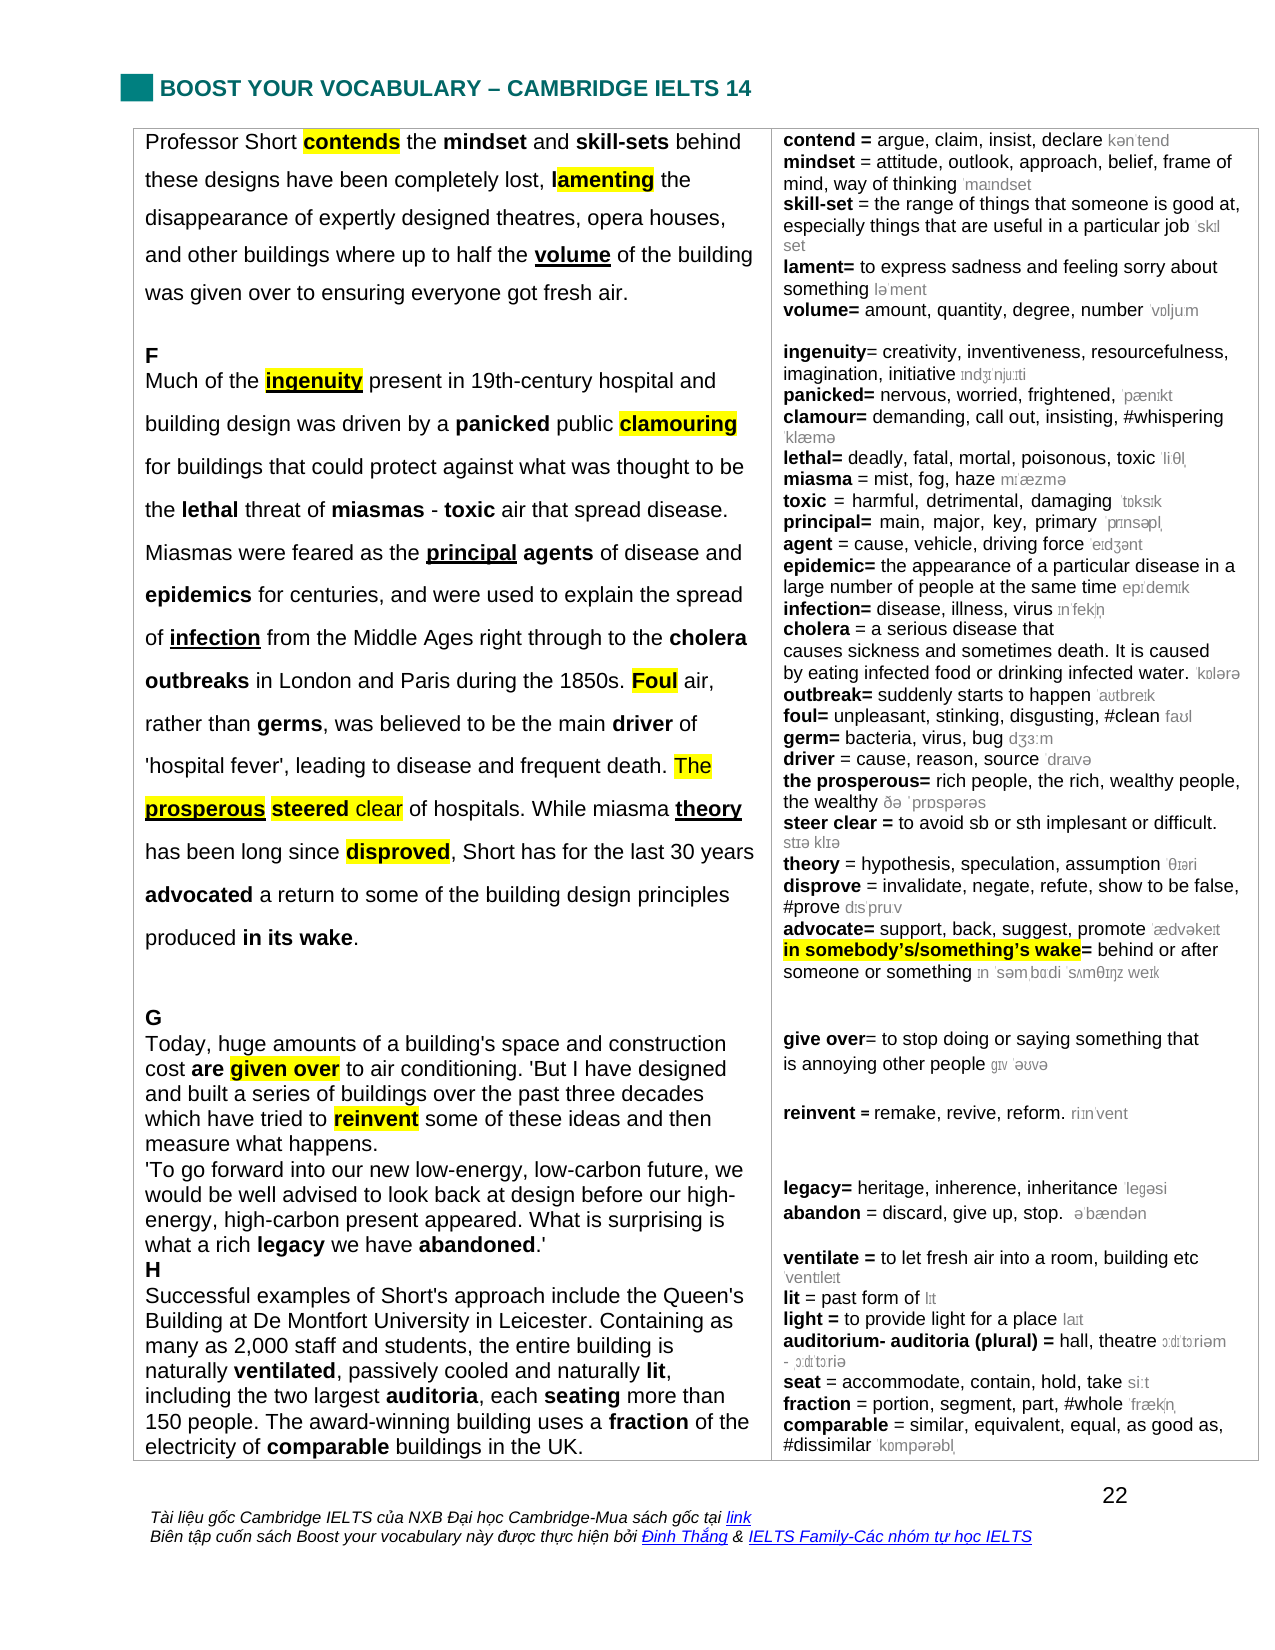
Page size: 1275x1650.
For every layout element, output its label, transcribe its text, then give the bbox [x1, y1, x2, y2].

table_header contend = argue, claim, insist, declare kənˈtend mindset = attitude, outlook, approach, belief, frame of mind, way of thinking ˈmaɪndset skill-set = the range of things that someone is good at, especially things that are useful in a particular job ˈskɪl set lament= to express sadness and feeling sorry about something ləˈment volume= amount, quantity, degree, number ˈvɒljuːm ingenuity= creativity, inventiveness, resourcefulness, imagination, initiative ɪndʒɪˈnjuːɪti panicked= nervous, worried, frightened, ˈpænɪkt clamour= demanding, call out, insisting, #whispering ˈklæmə lethal= deadly, fatal, mortal, poisonous, toxic ˈliːθl̩ miasma = mist, fog, haze mɪˈæzmə toxic = harmful, detrimental, damaging ˈtɒksɪk principal= main, major, key, primary ˈprɪnsəpl̩ agent = cause, vehicle, driving force ˈeɪdʒənt epidemic= the appearance of a particular disease in a large number of people at the same time epɪˈdemɪk infection= disease, illness, virus ɪnˈfekʃn̩ cholera = a serious disease that causes sickness and sometimes death. It is caused by eating infected food or drinking infected water. ˈkɒlərə outbreak= suddenly starts to happen ˈaʊtbreɪk foul= unpleasant, stinking, disgusting, #clean faʊl germ= bacteria, virus, bug dʒɜːm driver = cause, reason, source ˈdraɪvə the prosperous= rich people, the rich, wealthy people, the wealthy ðə ˈprɒspərəs steer clear = to avoid sb or sth implesant or difficult. stɪə klɪə theory = hypothesis, speculation, assumption ˈθɪəri disprove = invalidate, negate, refute, show to be false, #prove dɪsˈpruːv advocate= support, back, suggest, promote ˈædvəkeɪt in somebody’s/something’s wake= behind or after someone or something ɪn ˈsəmˌbɑːdi ˈsʌmθɪŋz weɪk give over= to stop doing or saying something that is annoying other people ɡɪv ˈəʊvə reinvent = remake, revive, reform. riːɪnˈvent legacy= heritage, inherence, inheritance ˈleɡəsi abandon = discard, give up, stop. əˈbændən ventilate = to let fresh air into a room, building etc ˈventɪleɪt lit = past form of lɪt light = to provide light for a place laɪt auditorium- auditoria (plural) = hall, theatre ɔːdɪˈtɔːriəm - ˌɔːdɪˈtɔːriə seat = accommodate, contain, hold, take siːt fraction = portion, segment, part, #whole ˈfrækʃn̩ comparable = similar, equivalent, equal, as good as, #dissimilar ˈkɒmpərəbl̩ [772, 129, 1258, 1460]
table_header Professor Short contends the mindset and skill-sets behind these designs have been completely lost, lamenting the disappearance of expertly designed theatres, opera houses, and other buildings where up to half the volume of the building was given over to ensuring everyone got fresh air. F Much of the ingenuity present in 19th-century hospital and building design was driven by a panicked public clamouring for buildings that could protect against what was thought to be the lethal threat of miasmas - toxic air that spread disease. Miasmas were feared as the principal agents of disease and epidemics for centuries, and were used to explain the spread of infection from the Middle Ages right through to the cholera outbreaks in London and Paris during the 1850s. Foul air, rather than germs, was believed to be the main driver of 'hospital fever', leading to disease and frequent death. The prosperous steered clear of hospitals. While miasma theory has been long since disproved, Short has for the last 30 years advocated a return to some of the building design principles produced in its wake. G Today, huge amounts of a building's space and construction cost are given over to air conditioning. 'But I have designed and built a series of buildings over the past three decades which have tried to reinvent some of these ideas and then measure what happens. 'To go forward into our new low-energy, low-carbon future, we would be well advised to look back at design before our high- energy, high-carbon present appeared. What is surprising is what a rich legacy we have abandoned.' H Successful examples of Short's approach include the Queen's Building at De Montfort University in Leicester. Containing as many as 2,000 staff and students, the entire building is naturally ventilated, passively cooled and naturally lit, including the two largest auditoria, each seating more than 150 people. The award-winning building uses a fraction of the electricity of comparable buildings in the UK. [134, 129, 771, 1460]
